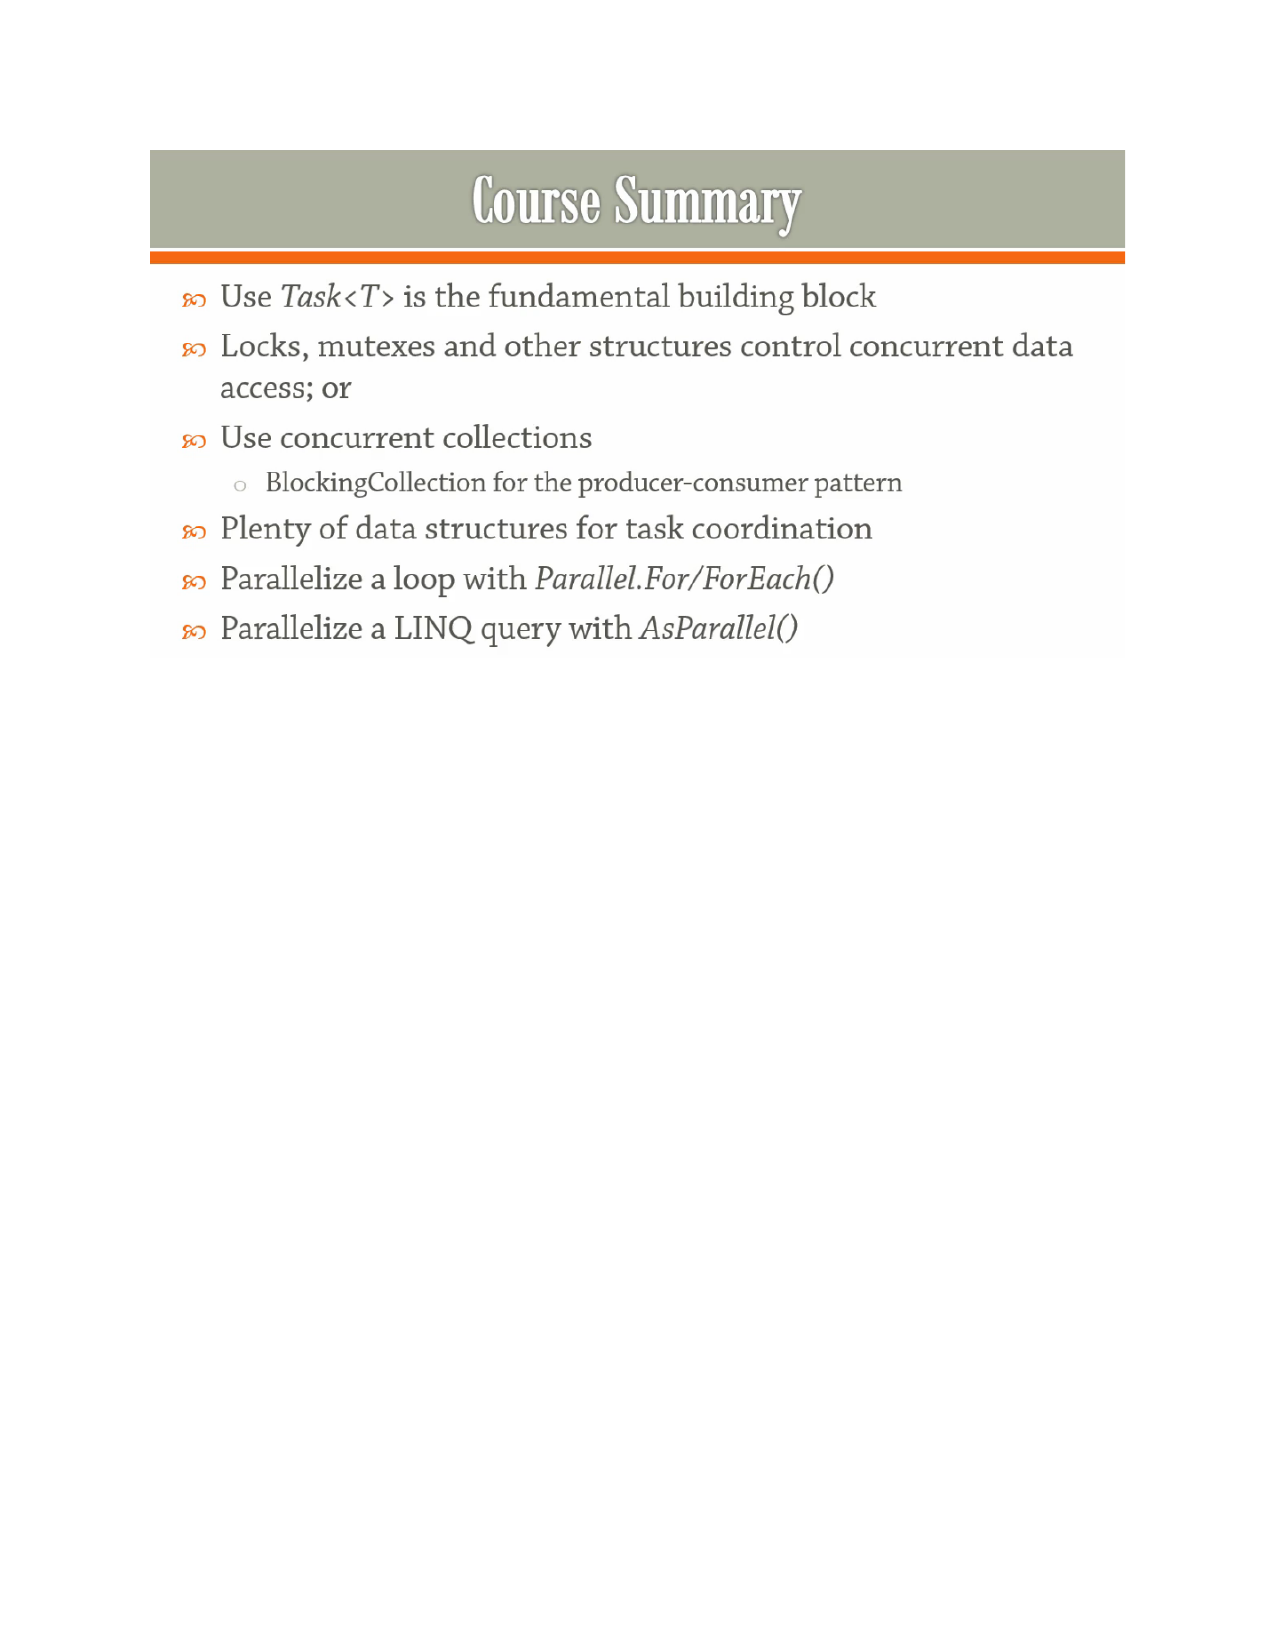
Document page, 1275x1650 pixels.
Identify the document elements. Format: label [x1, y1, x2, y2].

picture [150, 150, 1125, 658]
